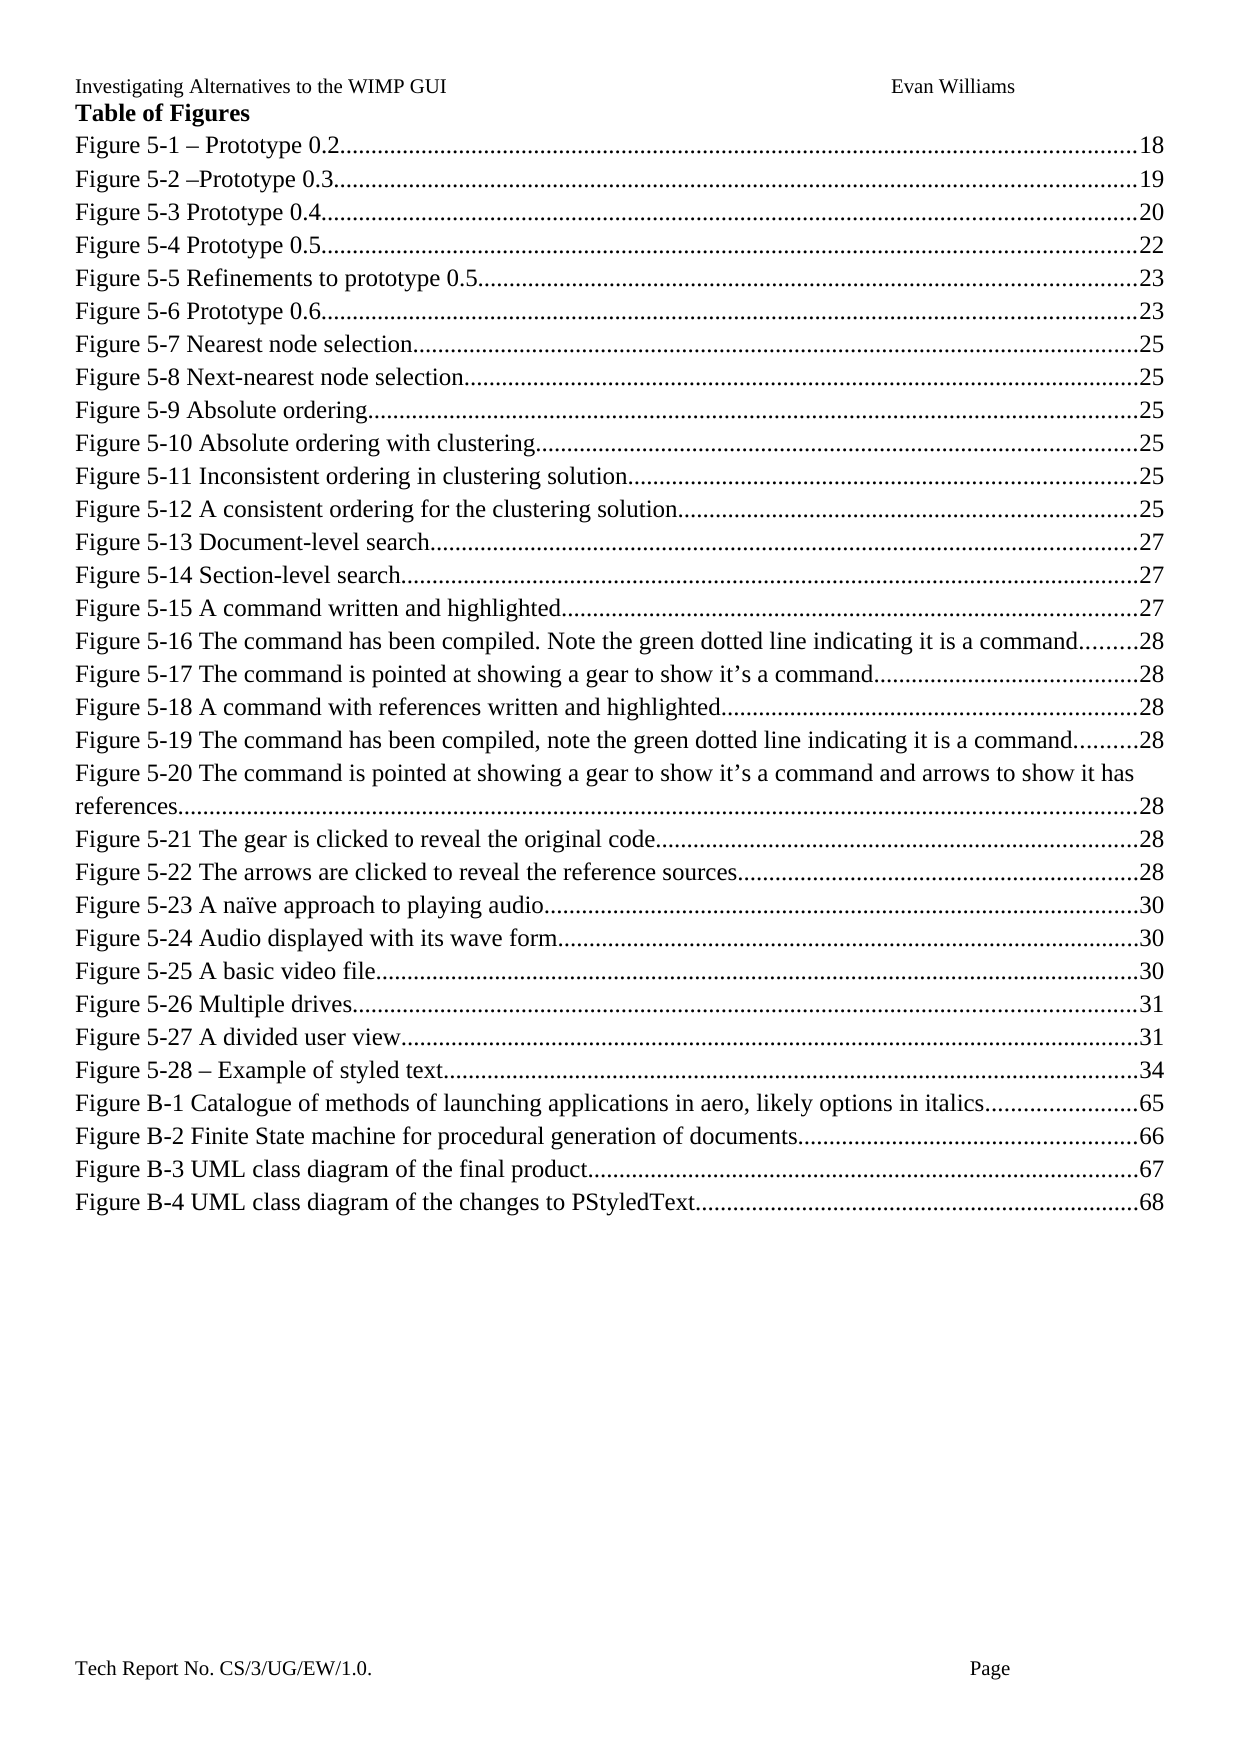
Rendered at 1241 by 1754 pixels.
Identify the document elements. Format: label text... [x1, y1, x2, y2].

text Figure 5-12 A consistent ordering for the clustering solution 25 [75, 494, 1165, 523]
text Figure 5-19 The command has been compiled, note the green dotted line indicating it is a command 28 [75, 725, 1165, 754]
text Figure 5-5 Refinements to prototype 0.5 23 [75, 263, 1165, 291]
text Figure 5-1 – Prototype 0.2 18 [75, 131, 1165, 159]
text Figure 5-9 Absolute ordering 25 [75, 395, 1165, 423]
text Figure 5-18 A command with references written and highlighted 28 [75, 692, 1165, 721]
text Figure 5-4 Prototype 0.5 22 [75, 230, 1165, 258]
text Figure B-4 UML class diagram of the changes to PStyledText 68 [75, 1187, 1165, 1216]
text Figure 5-10 Absolute ordering with clustering 25 [75, 428, 1165, 457]
text Figure 5-22 The arrows are clicked to reveal the reference sources 28 [75, 857, 1165, 886]
text Figure 5-27 A divided user view 31 [75, 1022, 1165, 1051]
text Figure 5-20 The command is pointed at showing a gear to show it’s a command and arrows to show it has references 28 [75, 758, 1165, 820]
text Figure 5-11 Inconsistent ordering in clustering solution 25 [75, 461, 1165, 489]
text Figure 5-13 Document-level search 27 [75, 527, 1165, 556]
text Figure 5-26 Multiple drives 31 [75, 989, 1165, 1018]
text Figure 5-17 The command is pointed at showing a gear to show it’s a command 28 [75, 659, 1165, 688]
text Figure 5-24 Audio displayed with its wave form 30 [75, 923, 1165, 952]
text Figure B-2 Finite State machine for procedural generation of documents 66 [75, 1121, 1165, 1150]
text Figure 5-2 –Prototype 0.3 19 [75, 164, 1165, 192]
text Table of Figures [75, 98, 1165, 126]
text Figure 5-21 The gear is clicked to reveal the original code 28 [75, 824, 1165, 853]
text Figure B-1 Catalogue of methods of launching applications in aero, likely options in italics 65 [75, 1088, 1165, 1117]
text Figure 5-16 The command has been compiled. Note the green dotted line indicating it is a command 28 [75, 626, 1165, 655]
text Figure 5-28 – Example of styled text 34 [75, 1055, 1165, 1084]
text Figure 5-3 Prototype 0.4 20 [75, 197, 1165, 225]
text Figure B-3 UML class diagram of the final product 67 [75, 1154, 1165, 1183]
text Figure 5-23 A naïve approach to playing audio 30 [75, 890, 1165, 919]
text Figure 5-6 Prototype 0.6 23 [75, 296, 1165, 324]
text Figure 5-25 A basic video file 30 [75, 956, 1165, 985]
text Figure 5-15 A command written and highlighted 27 [75, 593, 1165, 622]
text Figure 5-14 Section-level search 27 [75, 560, 1165, 589]
text Figure 5-8 Next-nearest node selection 25 [75, 362, 1165, 391]
text Figure 5-7 Nearest node selection 25 [75, 329, 1165, 357]
